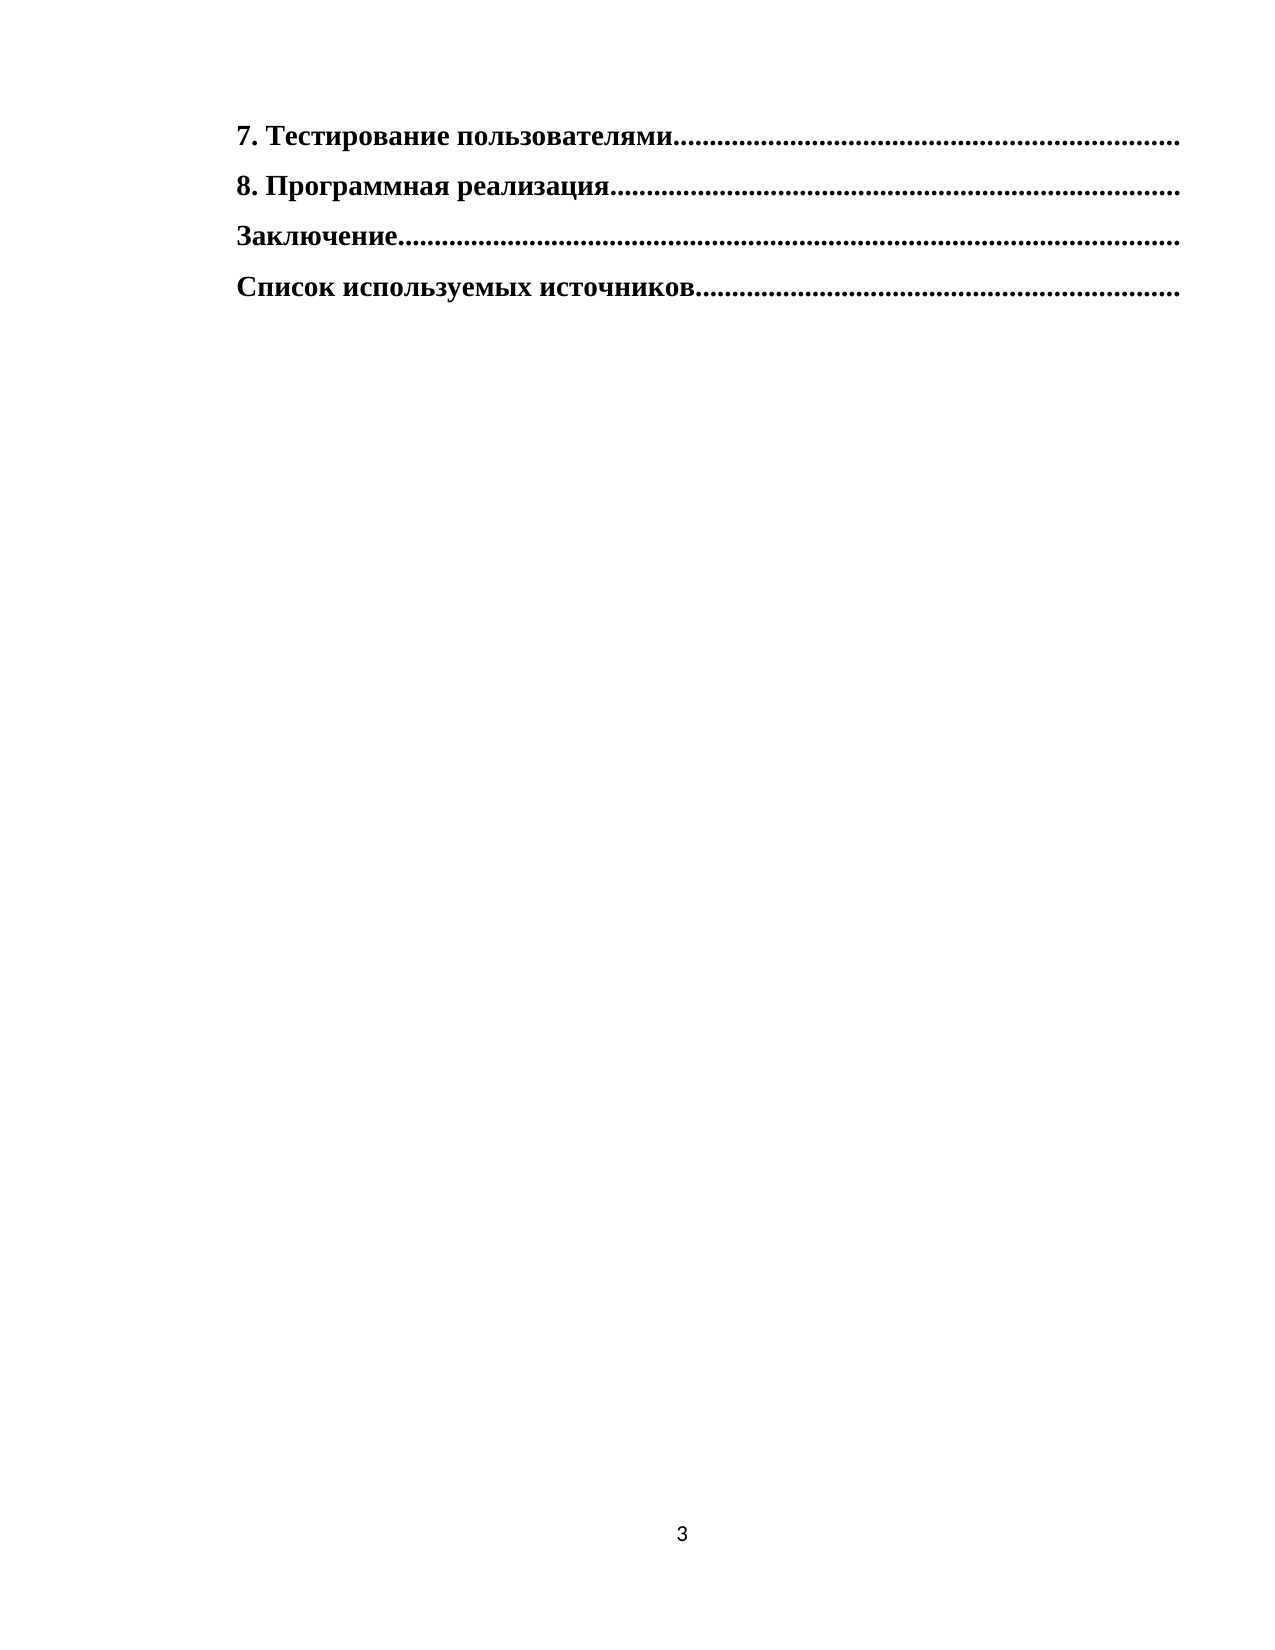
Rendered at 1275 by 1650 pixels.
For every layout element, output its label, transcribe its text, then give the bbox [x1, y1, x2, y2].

text Список используемых источников [236, 269, 1186, 302]
text Заключение [236, 218, 1186, 252]
text 8. Программная реализация [236, 168, 1186, 202]
text 7. Тестирование пользователями [236, 118, 1186, 152]
